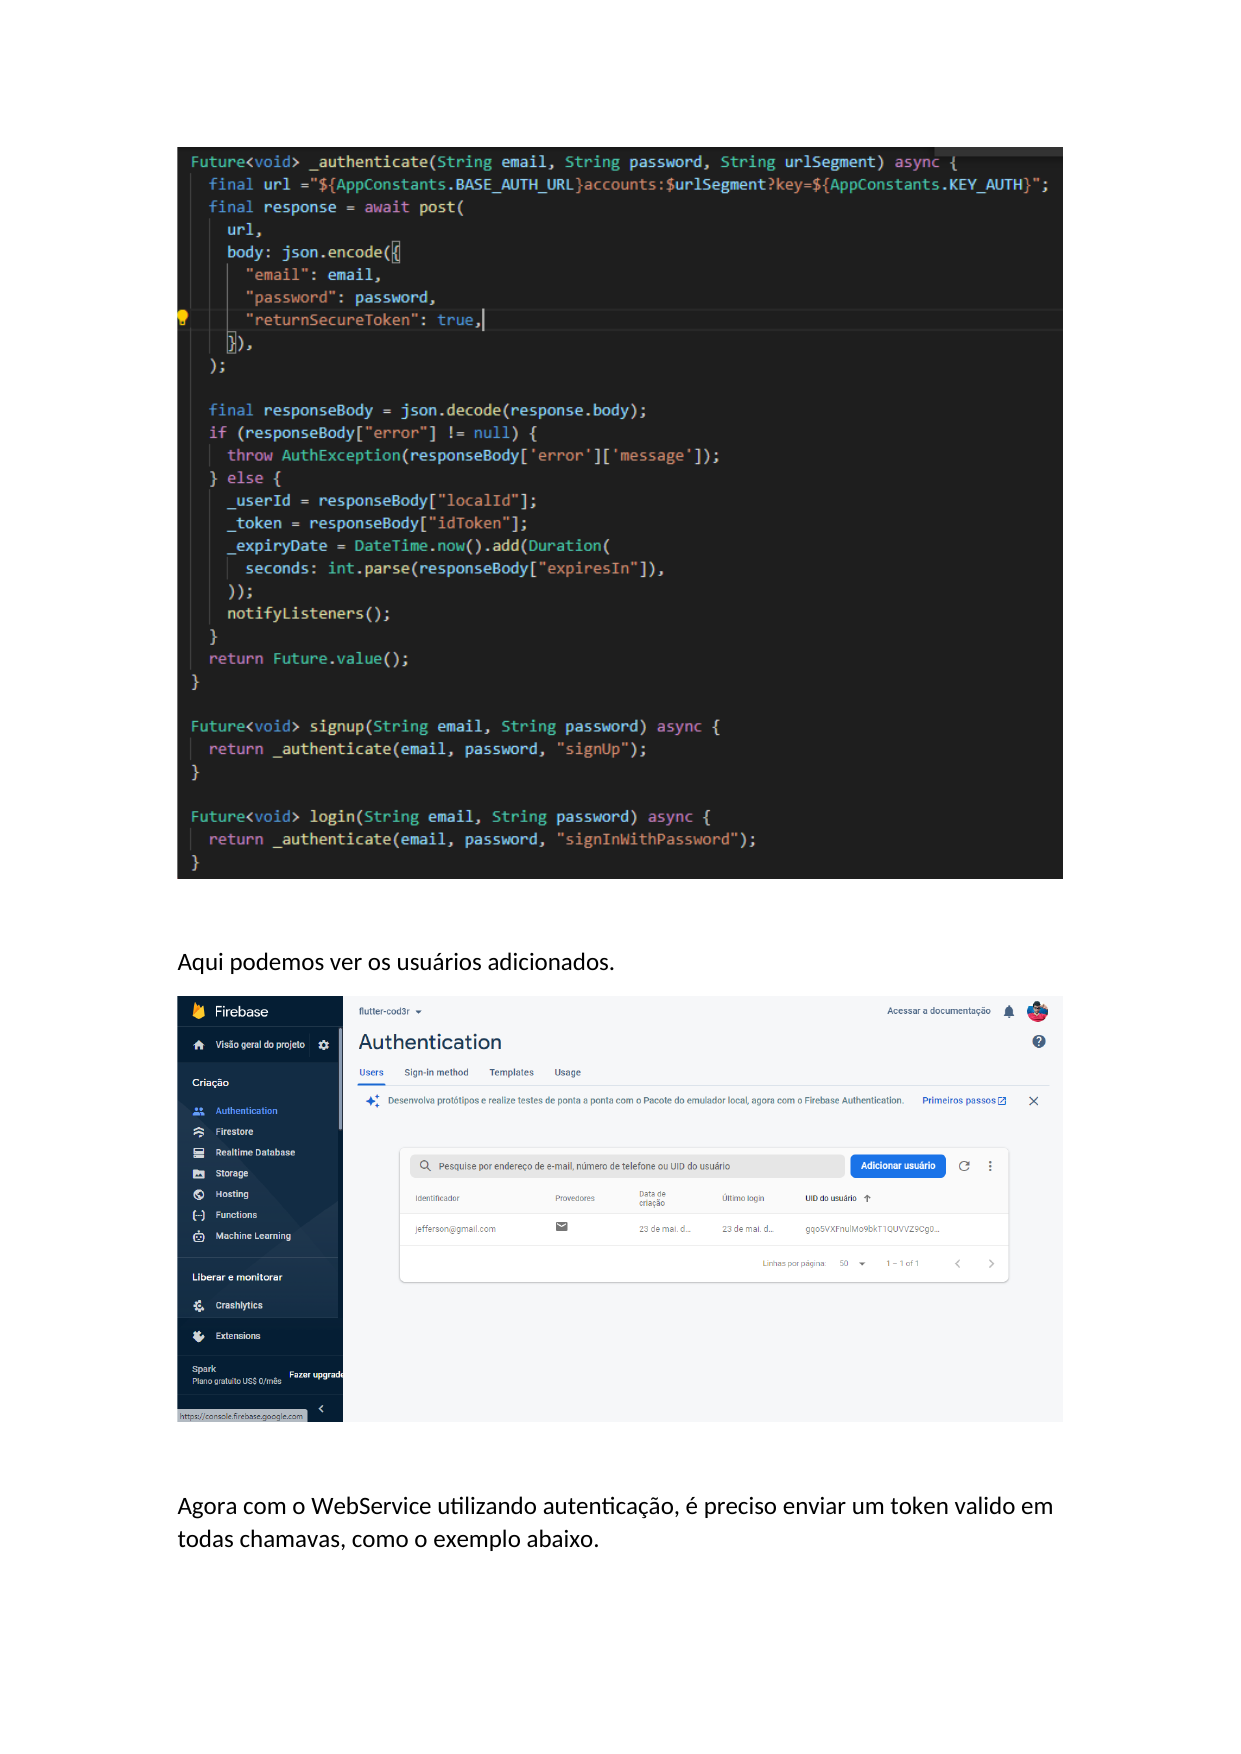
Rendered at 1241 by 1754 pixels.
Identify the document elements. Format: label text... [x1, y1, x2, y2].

text Agora com o WebService utilizando autenticação, é preciso enviar um token valido em todas chamavas, como o exemplo abaixo. [177, 1490, 1063, 1553]
picture [177, 147, 1063, 879]
text Aqui podemos ver os usuários adicionados. [177, 947, 1063, 977]
picture [177, 996, 1063, 1422]
